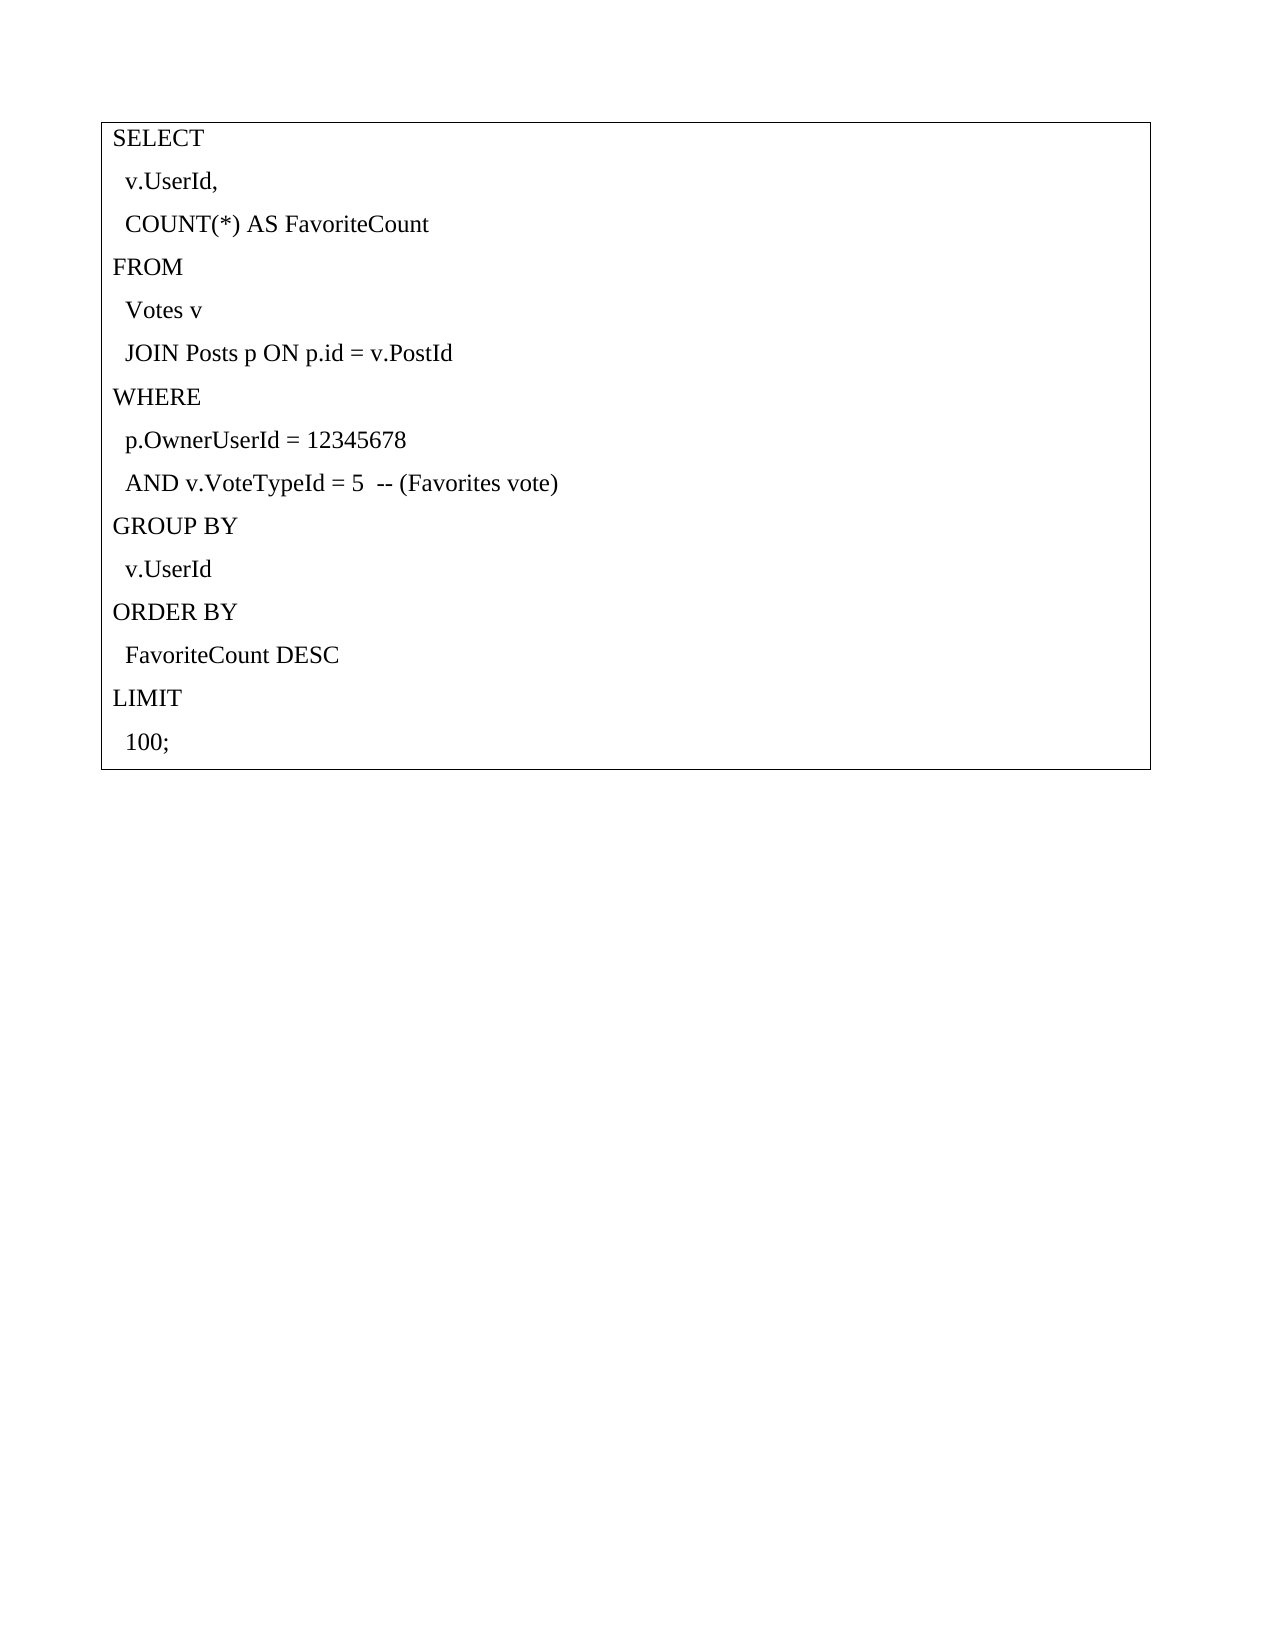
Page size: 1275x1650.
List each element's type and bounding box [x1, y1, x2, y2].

table_cell [102, 123, 1150, 768]
